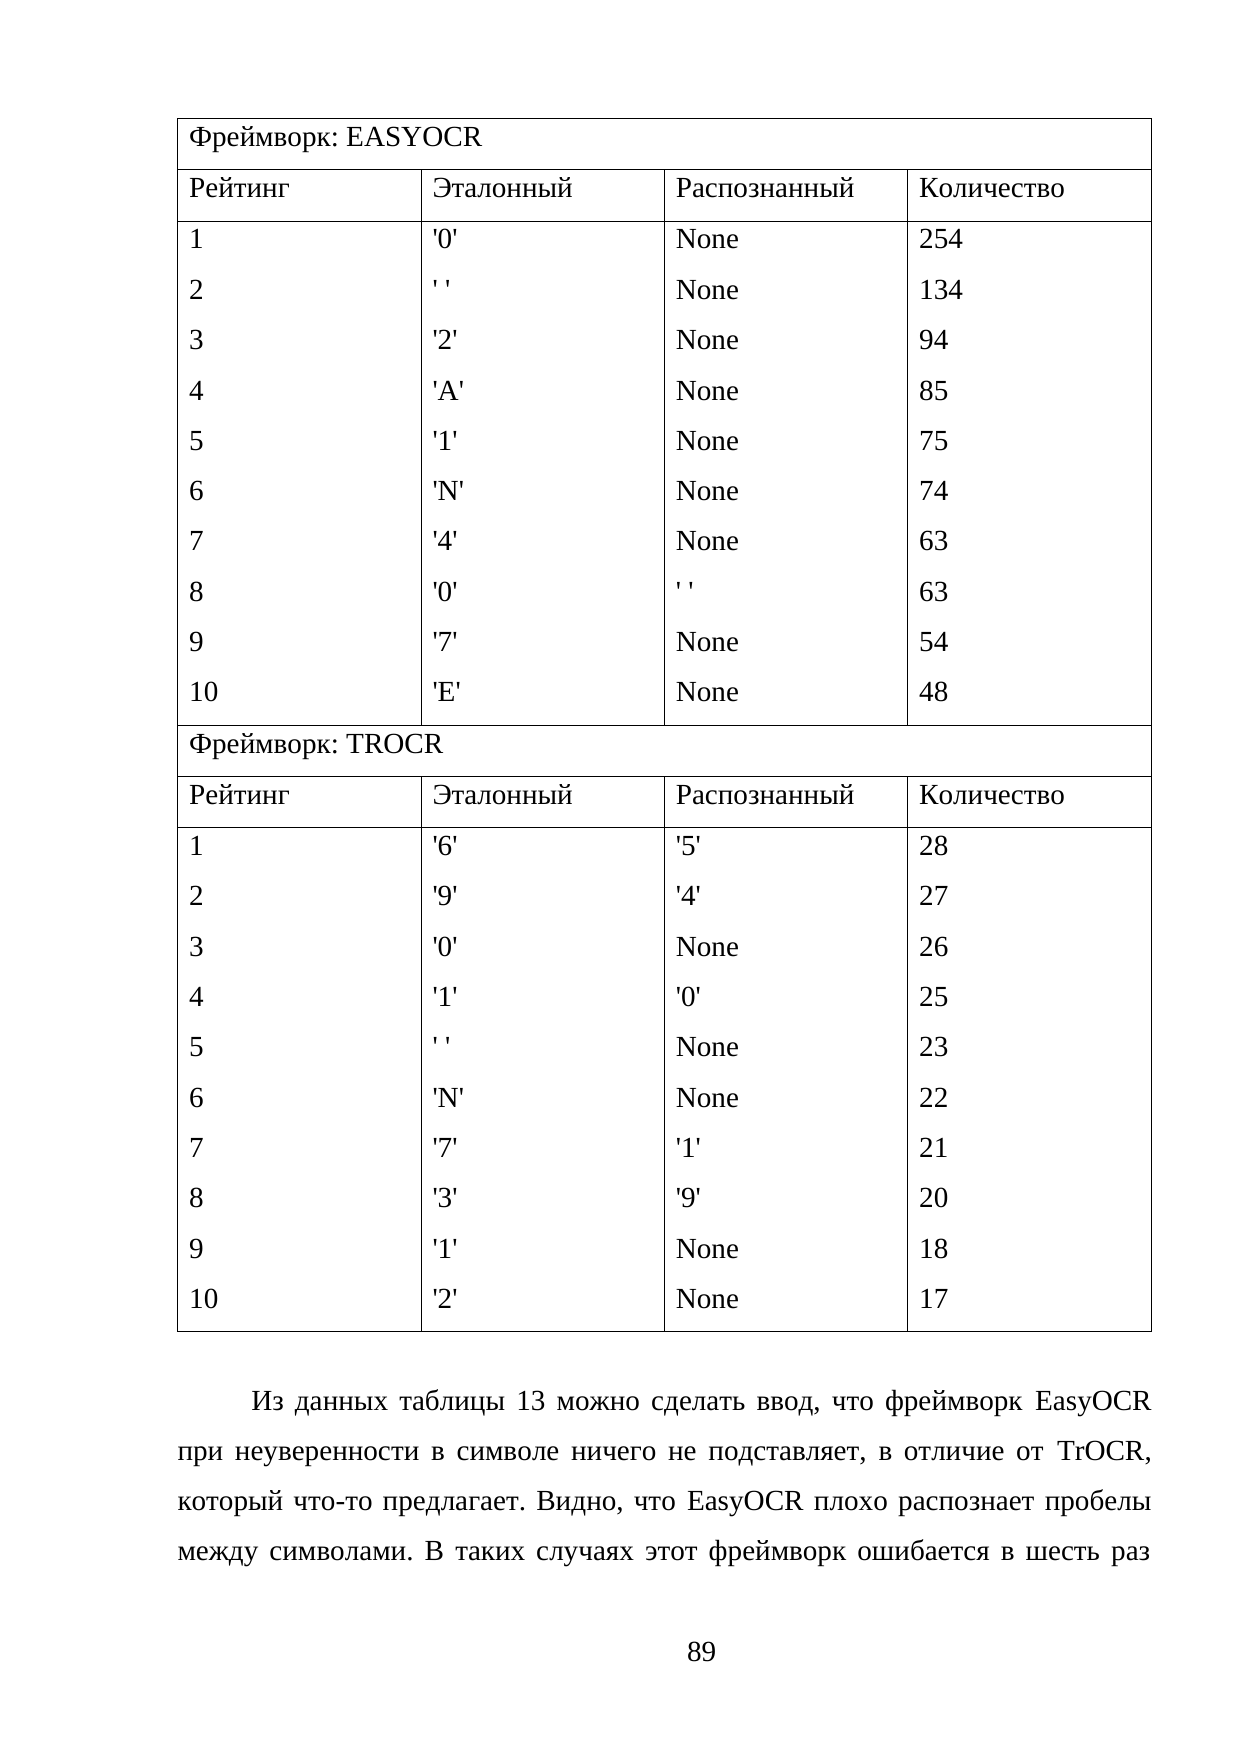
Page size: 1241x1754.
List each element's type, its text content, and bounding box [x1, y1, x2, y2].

table_cell '0' ' ' '2' 'A' '1' 'N' '4' '0' '7' 'E' [422, 222, 664, 725]
table_cell Фреймворк: TROCR [178, 726, 1151, 776]
table_cell Распознанный [665, 777, 907, 827]
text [177, 1383, 1152, 1567]
table_header Фреймворк: EASYOCR [178, 119, 1151, 169]
table_cell '6' '9' '0' '1' ' ' 'N' '7' '3' '1' '2' [422, 828, 664, 1331]
table_cell None None None None None None None ' ' None None [665, 222, 907, 725]
table_cell Распознанный [665, 170, 907, 221]
table_cell 1 2 3 4 5 6 7 8 9 10 [178, 828, 421, 1331]
table_cell Рейтинг [178, 777, 421, 827]
table_cell Рейтинг [178, 170, 421, 221]
table_cell 1 2 3 4 5 6 7 8 9 10 [178, 222, 421, 725]
table_cell Количество [908, 170, 1151, 221]
table_cell Эталонный [422, 777, 664, 827]
table_cell Количество [908, 777, 1151, 827]
table_cell '5' '4' None '0' None None '1' '9' None None [665, 828, 907, 1331]
table_cell 28 27 26 25 23 22 21 20 18 17 [908, 828, 1151, 1331]
table_cell Эталонный [422, 170, 664, 221]
table_cell 254 134 94 85 75 74 63 63 54 48 [908, 222, 1151, 725]
